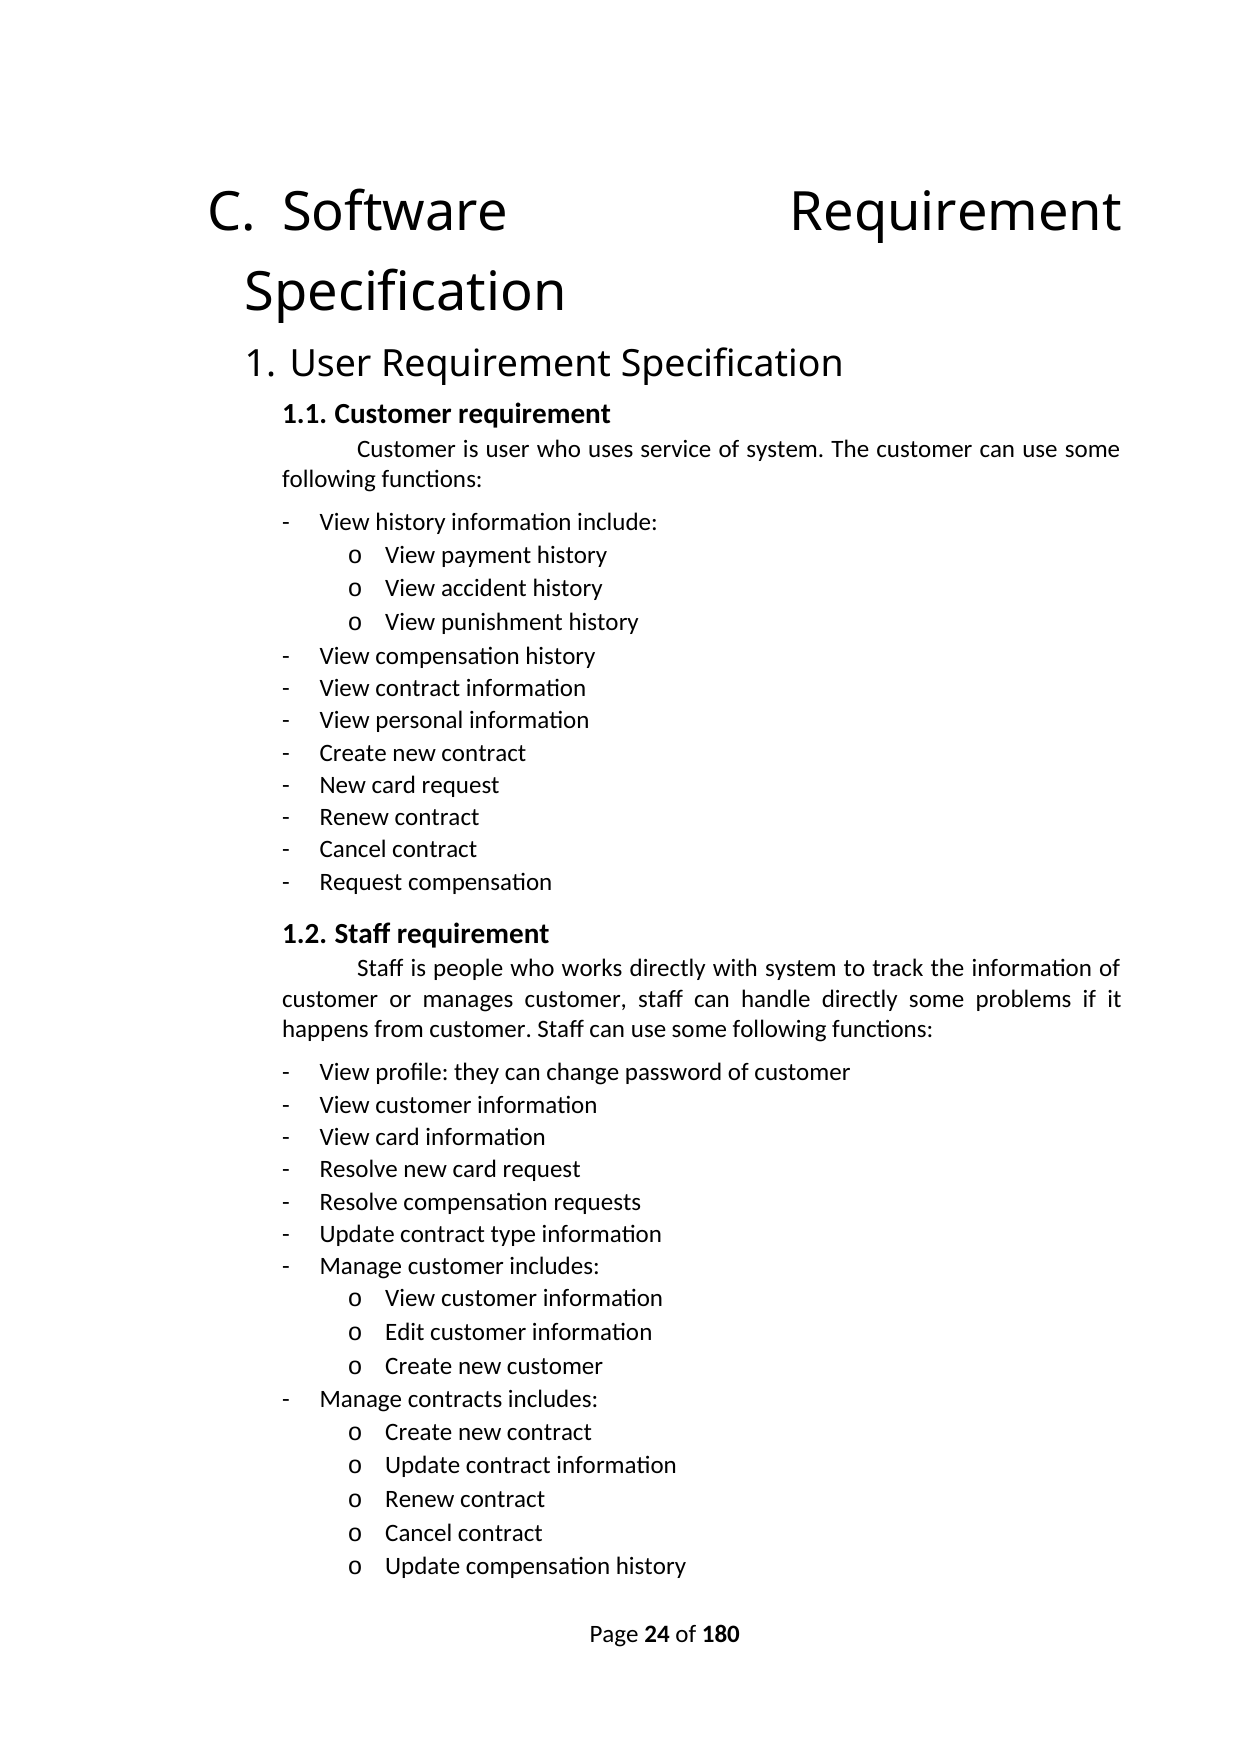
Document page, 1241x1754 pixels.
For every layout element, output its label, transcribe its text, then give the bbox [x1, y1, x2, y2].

list Update contract information [347, 1449, 1122, 1481]
list View customer information [347, 1283, 1122, 1314]
list Create new customer [347, 1350, 1122, 1382]
list View profile: they can change password of customer [282, 1057, 1122, 1087]
list View contract information [282, 672, 1122, 703]
list Cancel contract [347, 1517, 1122, 1548]
subtitle Customer requirement [282, 395, 1122, 431]
list Resolve compensation requests [282, 1186, 1122, 1216]
text Customer is user who uses service of system. The customer can use some following functions: [282, 433, 1122, 494]
list View personal information [282, 704, 1122, 735]
list New card request [282, 769, 1122, 799]
list View customer information [282, 1089, 1122, 1119]
list Renew contract [347, 1483, 1122, 1515]
list Manage customer includes: [282, 1250, 1122, 1281]
list View accident history [347, 572, 1122, 604]
list Cancel contract [282, 833, 1122, 864]
subtitle Staff requirement [282, 915, 1122, 950]
subtitle User Requirement Specification [244, 336, 1122, 387]
list Manage contracts includes: [282, 1383, 1122, 1414]
list Create new contract [347, 1416, 1122, 1448]
list View compensation history [282, 640, 1122, 670]
list View payment history [347, 539, 1122, 571]
list Update compensation history [347, 1550, 1122, 1582]
text Staff is people who works directly with system to track the information of customer or manages customer, staff can handle directly some problems if it happens from customer. Staff can use some following functions: [282, 952, 1122, 1044]
list View history information include: [282, 507, 1122, 537]
list Edit customer information [347, 1316, 1122, 1348]
list Resolve new card request [282, 1153, 1122, 1184]
list View punishment history [347, 606, 1122, 638]
list Renew contract [282, 801, 1122, 832]
list Create new contract [282, 737, 1122, 767]
list Update contract type information [282, 1218, 1122, 1248]
list Request compensation [282, 866, 1122, 896]
subtitle Software Requirement Specification [207, 173, 1122, 326]
list View card information [282, 1121, 1122, 1152]
